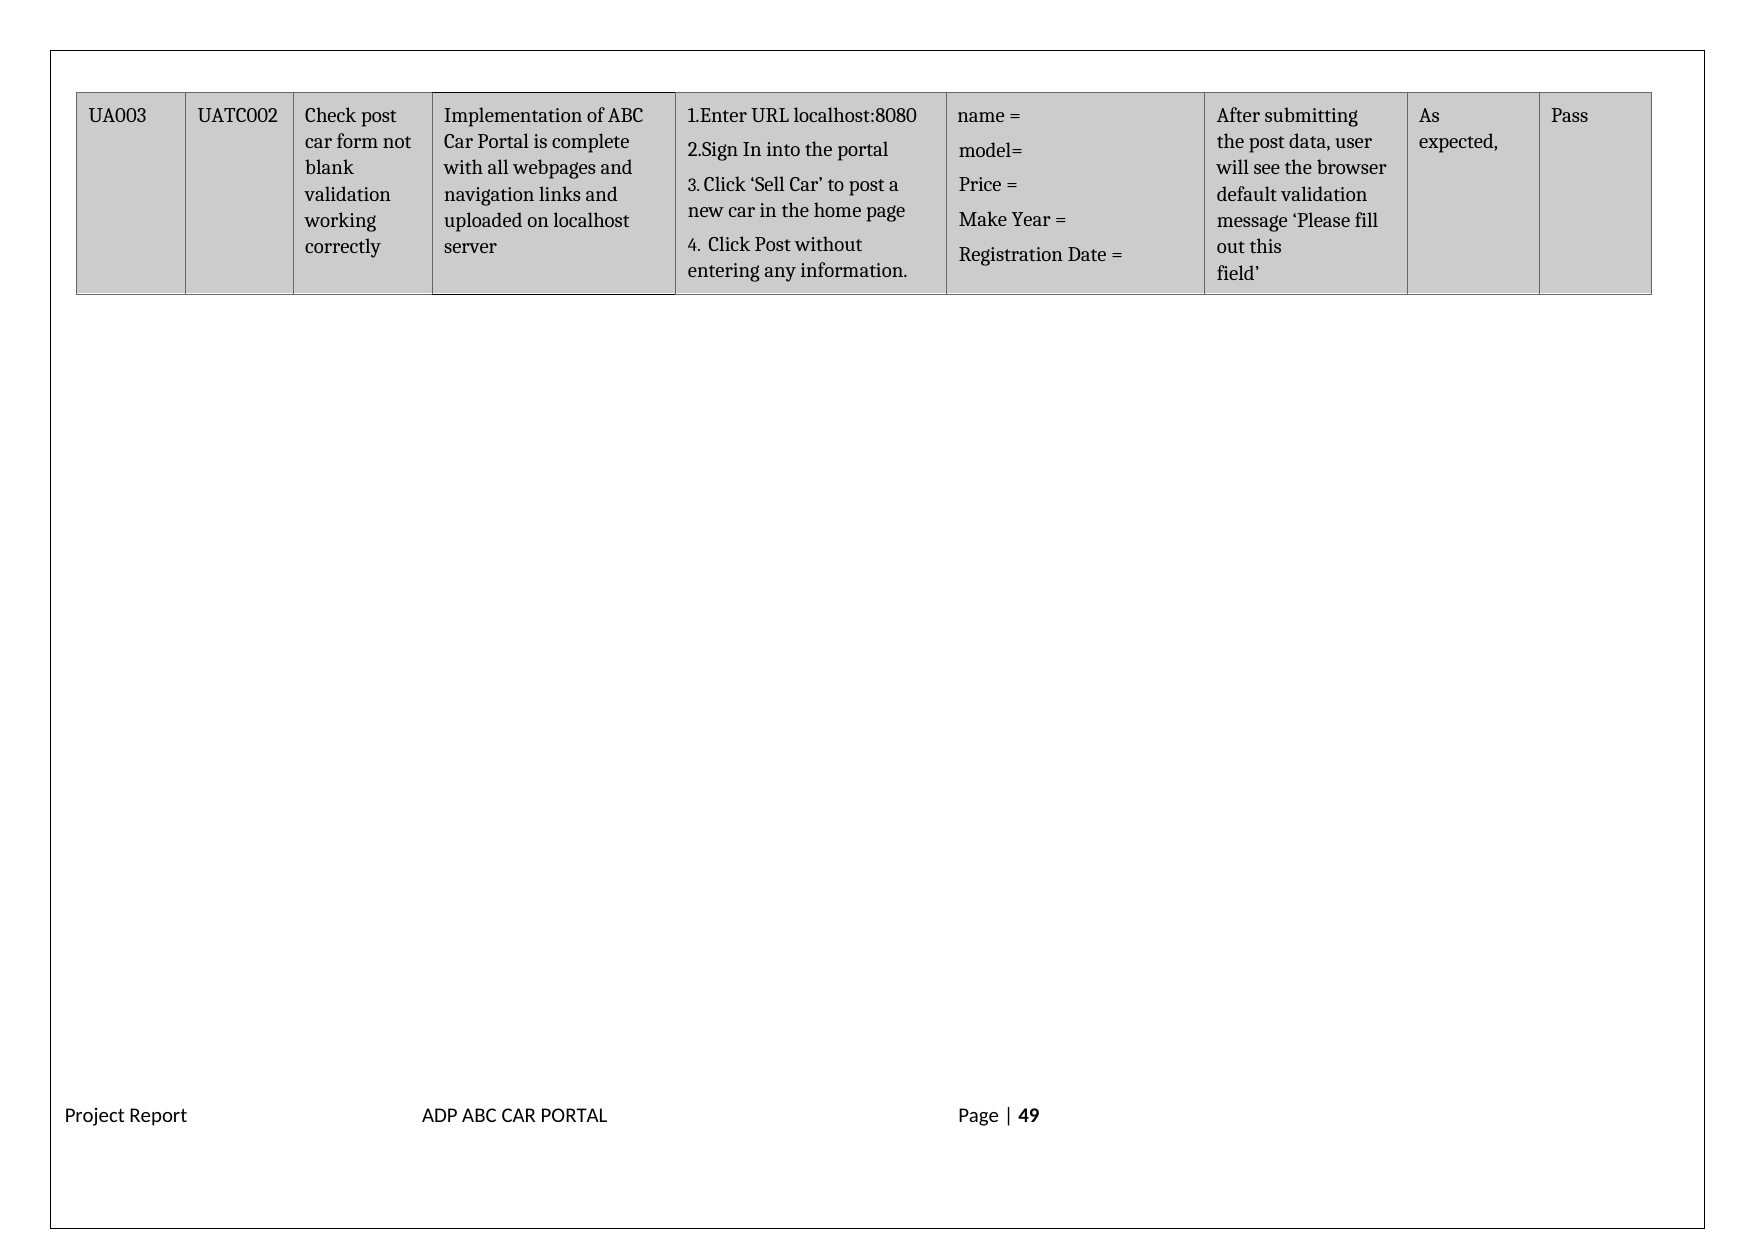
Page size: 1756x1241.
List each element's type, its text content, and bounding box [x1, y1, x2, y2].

table_header Check post car form not blank validation working correctly [294, 93, 432, 293]
table_header UATC002 [186, 93, 293, 293]
table_header UA003 [77, 93, 185, 293]
table_header Pass [1540, 93, 1651, 293]
table_header 1.Enter URL localhost:8080 2.Sign In into the portal Click ‘Sell Car’ to post a new car in the home page Click Post without entering any information. [676, 93, 946, 293]
table_header After submitting the post data, user will see the browser default validation message ‘Please fill out this field’ [1205, 93, 1407, 293]
table_header Implementation of ABC Car Portal is complete with all webpages and navigation links and uploaded on localhost server [433, 93, 675, 293]
table_header name = model= Price = Make Year = Registration Date = [947, 93, 1204, 293]
table_header As expected, [1408, 93, 1539, 293]
